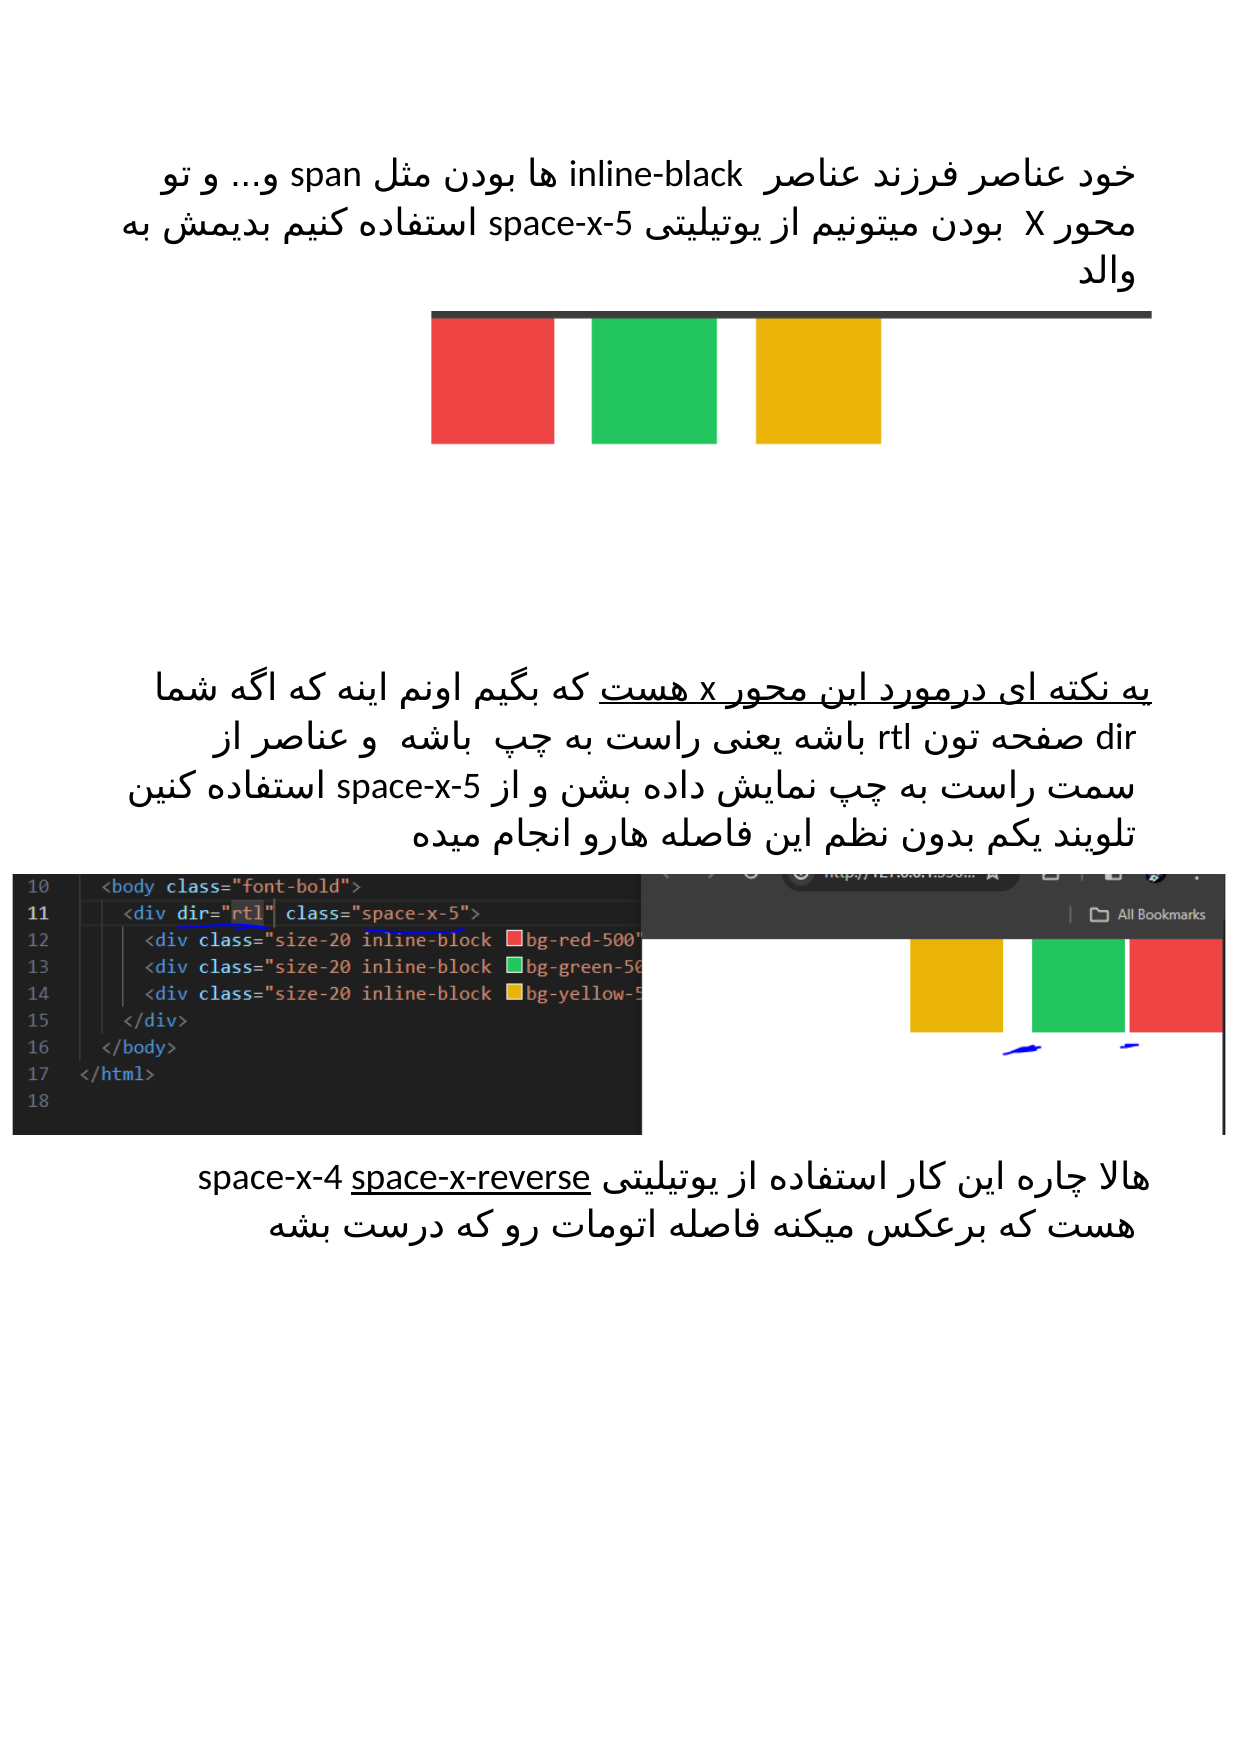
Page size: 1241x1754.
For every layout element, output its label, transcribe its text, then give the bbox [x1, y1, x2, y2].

picture [12, 874, 1226, 1135]
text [118, 150, 1152, 292]
text هالا چاره این کار استفاده از یوتیلیتی space-x-4 space-x-reverse هست که برعکس میکنه فاصله اتومات رو که درست بشه [118, 1153, 1152, 1246]
picture [431, 311, 1152, 645]
text یه نکته ای درمورد این محور x هست که بگیم اونم اینه که اگه شما dir صفحه تون rtl باشه یعنی راست به چپ باشه و عناصر از سمت راست به چپ نمایش داده بشن و از space-x-5 استفاده کنین تلویند یکم بدون نظم این فاصله هارو انجام میده [118, 663, 1152, 854]
